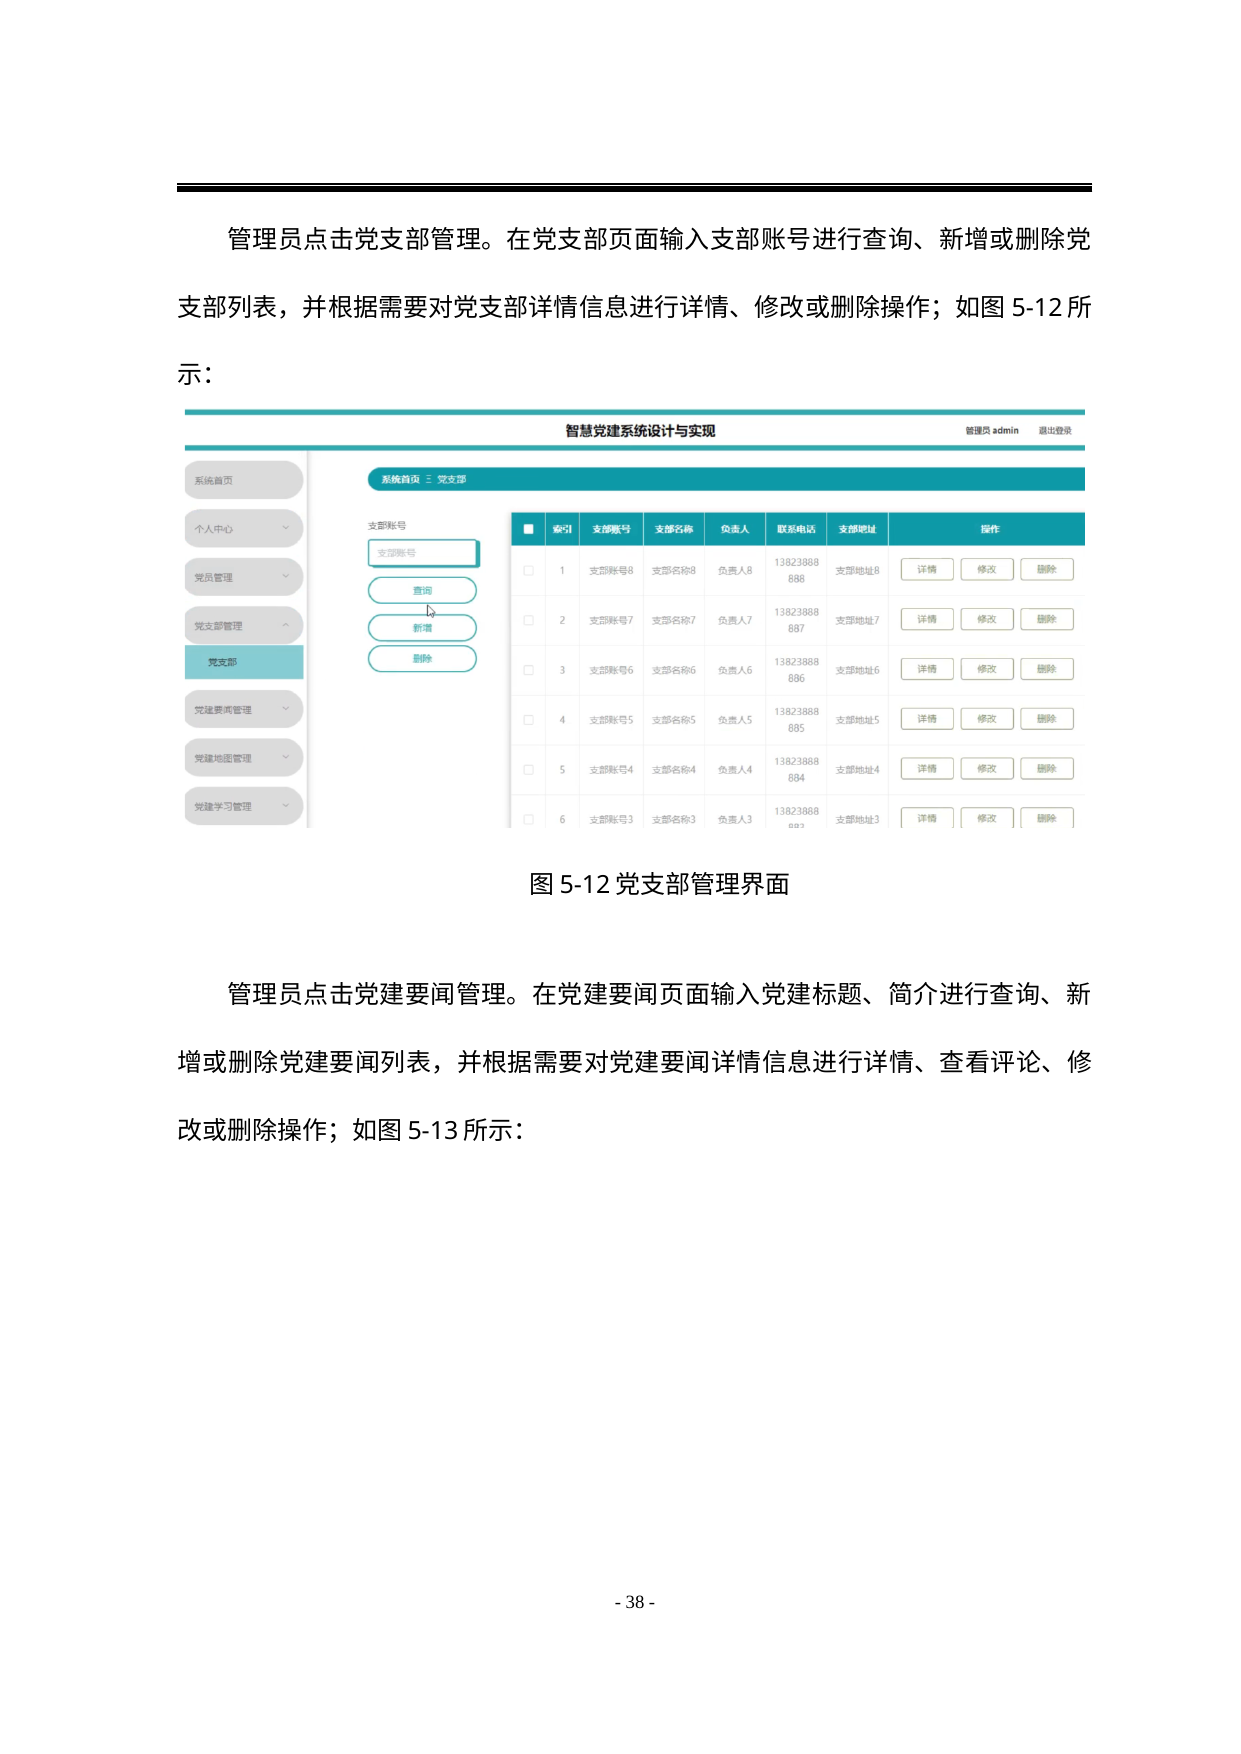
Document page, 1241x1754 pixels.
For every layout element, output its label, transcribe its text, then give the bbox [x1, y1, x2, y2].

picture [184, 407, 1085, 828]
text 管理员点击党支部管理。在党支部页面输入支部账号进行查询、新增或删除党支部列表，并根据需要对党支部详情信息进行详情、修改或删除操作；如图5-12所示： [177, 203, 1092, 407]
text 图5-12党支部管理界面 [177, 848, 1092, 916]
text 管理员点击党建要闻管理。在党建要闻页面输入党建标题、简介进行查询、新增或删除党建要闻列表，并根据需要对党建要闻详情信息进行详情、查看评论、修改或删除操作；如图5-13所示： [177, 959, 1092, 1163]
